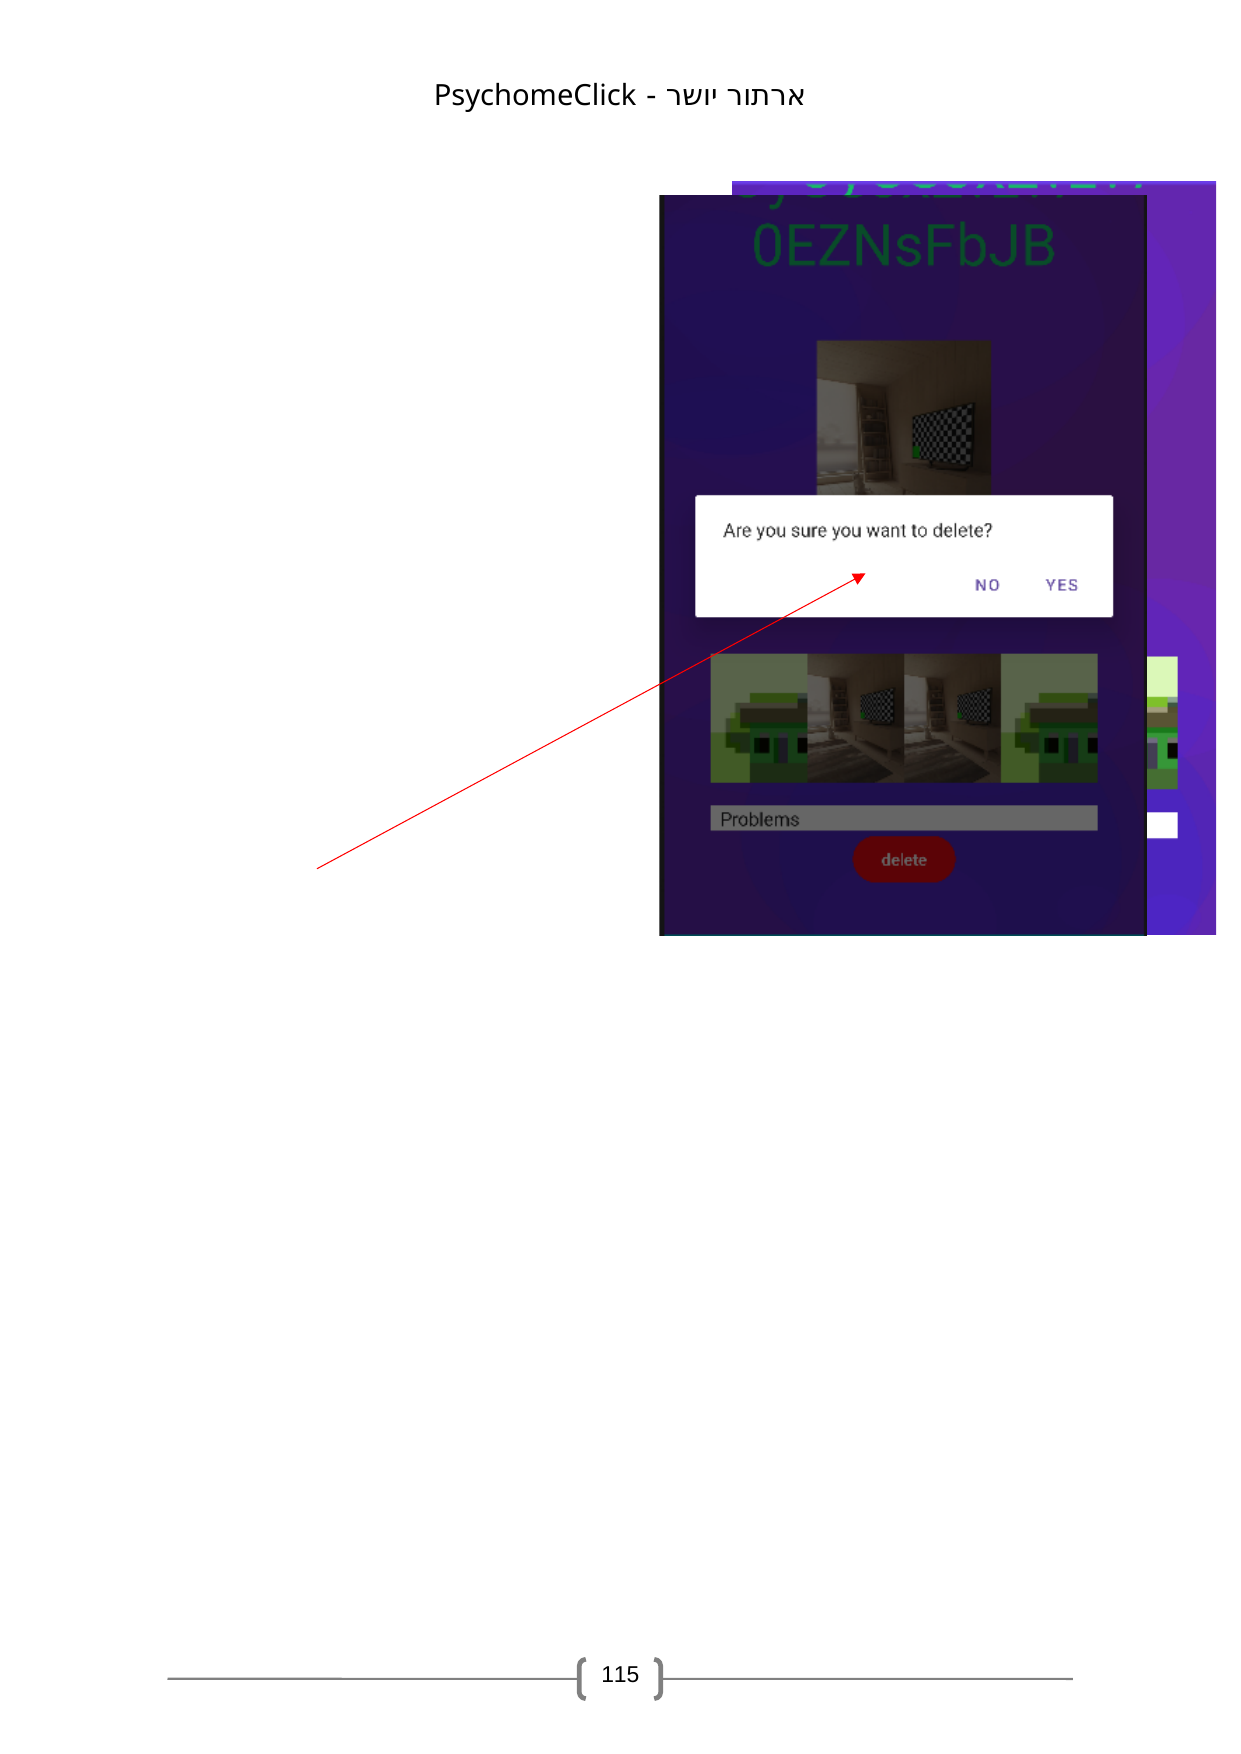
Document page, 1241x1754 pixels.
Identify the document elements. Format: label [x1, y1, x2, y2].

picture [659, 181, 1217, 936]
